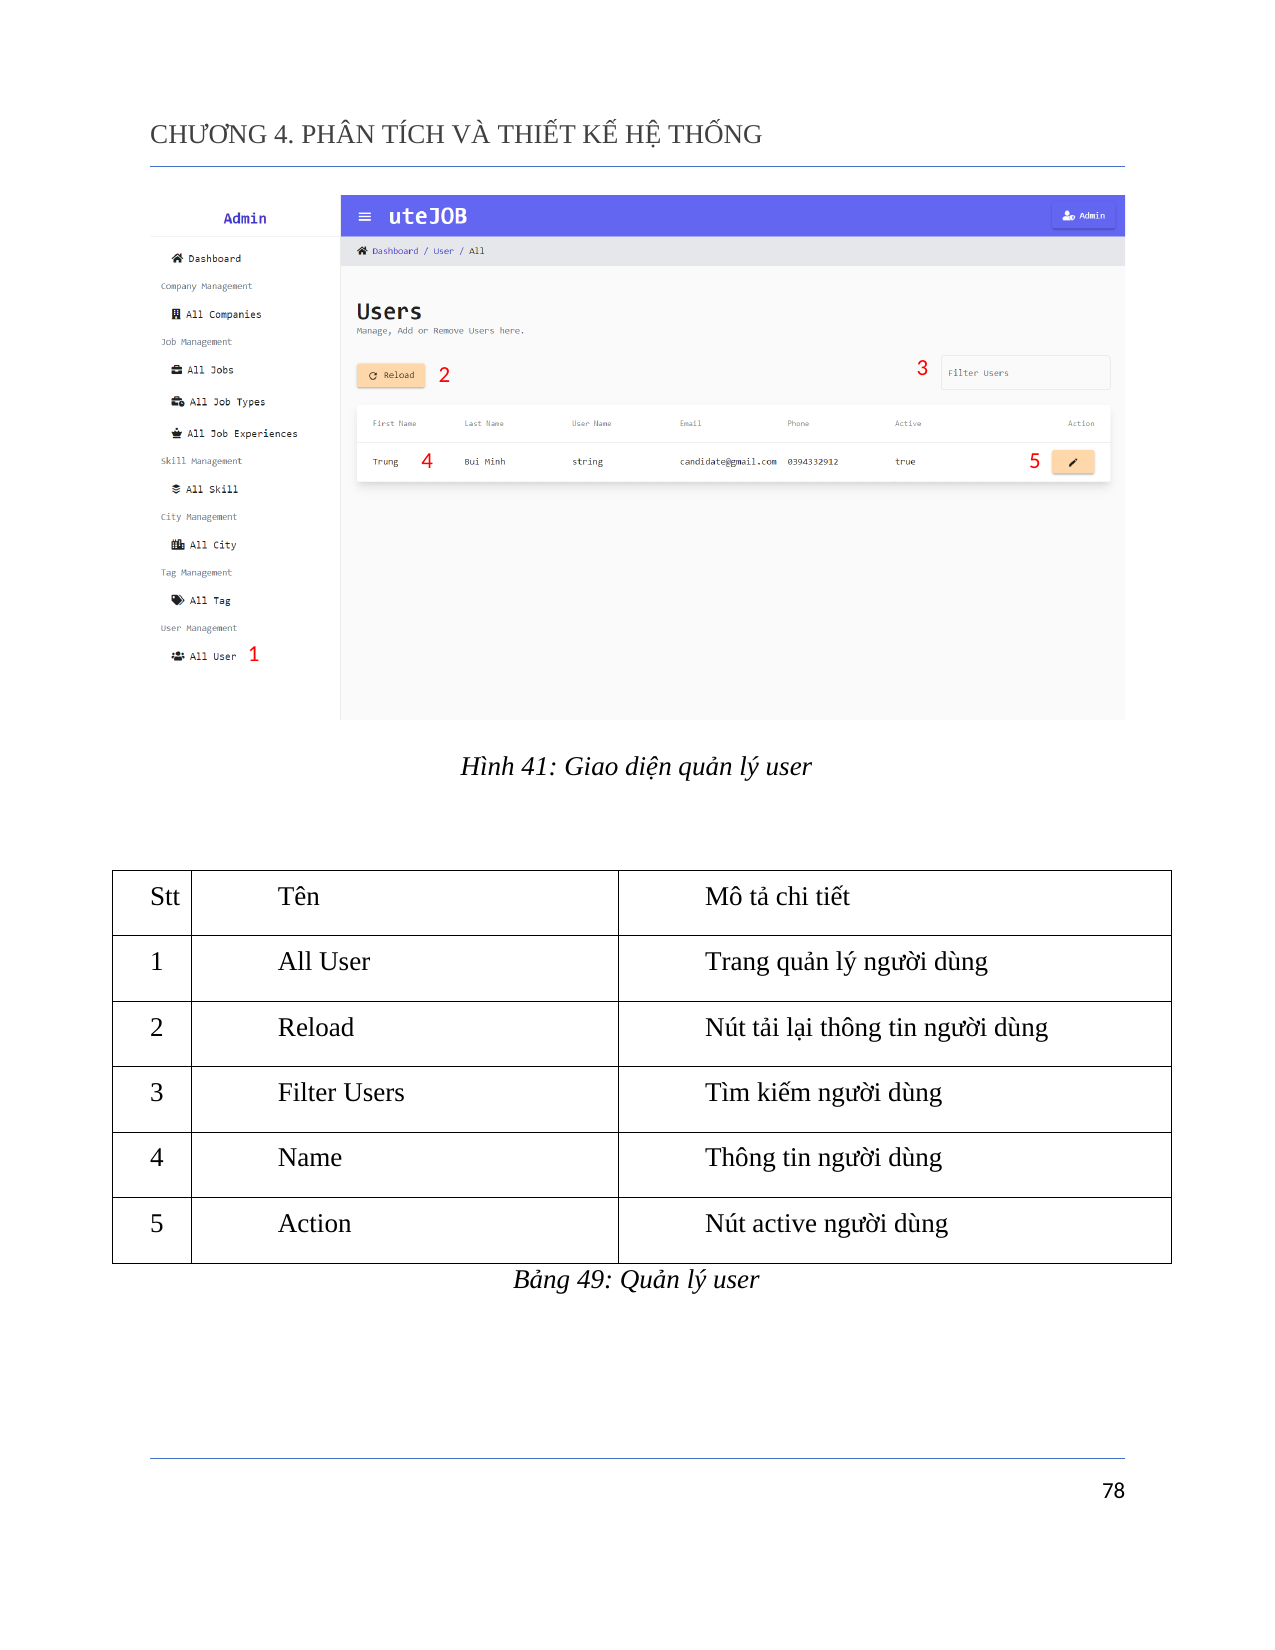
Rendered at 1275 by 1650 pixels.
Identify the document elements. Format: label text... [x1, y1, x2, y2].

text Hình 41: Giao diện quản lý user [150, 750, 1125, 782]
text Bảng 49: Quản lý user [150, 1264, 1125, 1294]
table_cell 5 [113, 1198, 191, 1262]
table_cell Tìm kiếm người dùng [619, 1067, 1171, 1132]
table_header Mô tả chi tiết [619, 871, 1171, 935]
table_cell 3 [113, 1067, 191, 1132]
table_cell Nút tải lại thông tin người dùng [619, 1002, 1171, 1066]
table_cell 4 [113, 1133, 191, 1197]
table_header Tên [192, 871, 618, 935]
table_cell Thông tin người dùng [619, 1133, 1171, 1197]
table_cell Action [192, 1198, 618, 1262]
table_cell 2 [113, 1002, 191, 1066]
table_cell 1 [113, 936, 191, 1001]
table_header Stt [113, 871, 191, 935]
table_cell All User [192, 936, 618, 1001]
picture [150, 195, 1125, 720]
table_cell Reload [192, 1002, 618, 1066]
table_cell Nút active người dùng [619, 1198, 1171, 1262]
table_cell Name [192, 1133, 618, 1197]
table_cell Filter Users [192, 1067, 618, 1132]
table_cell Trang quản lý người dùng [619, 936, 1171, 1001]
